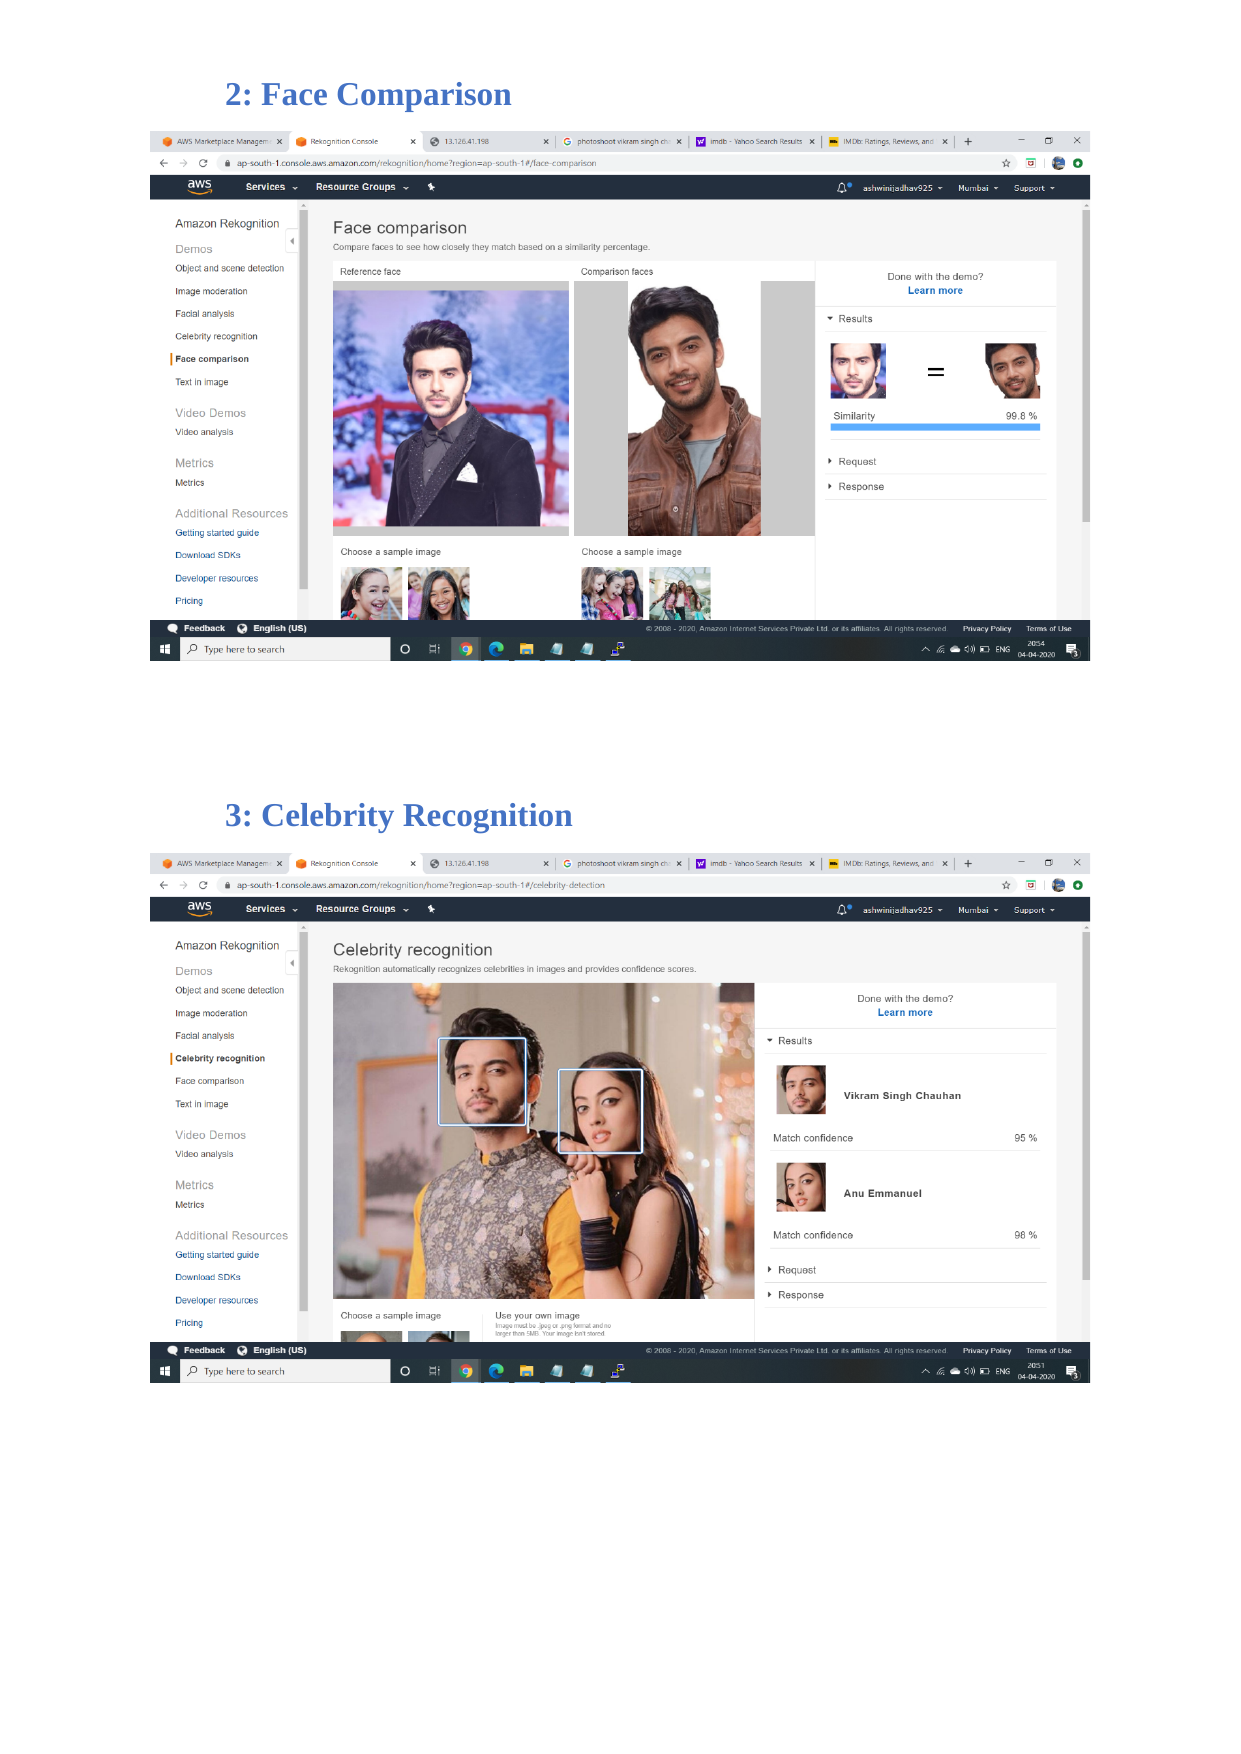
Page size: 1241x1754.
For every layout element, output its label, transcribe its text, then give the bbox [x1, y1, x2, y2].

text 3: Celebrity Recognition [150, 796, 1090, 834]
picture [150, 131, 1091, 661]
text 2: Face Comparison [150, 74, 1090, 112]
picture [150, 853, 1091, 1383]
